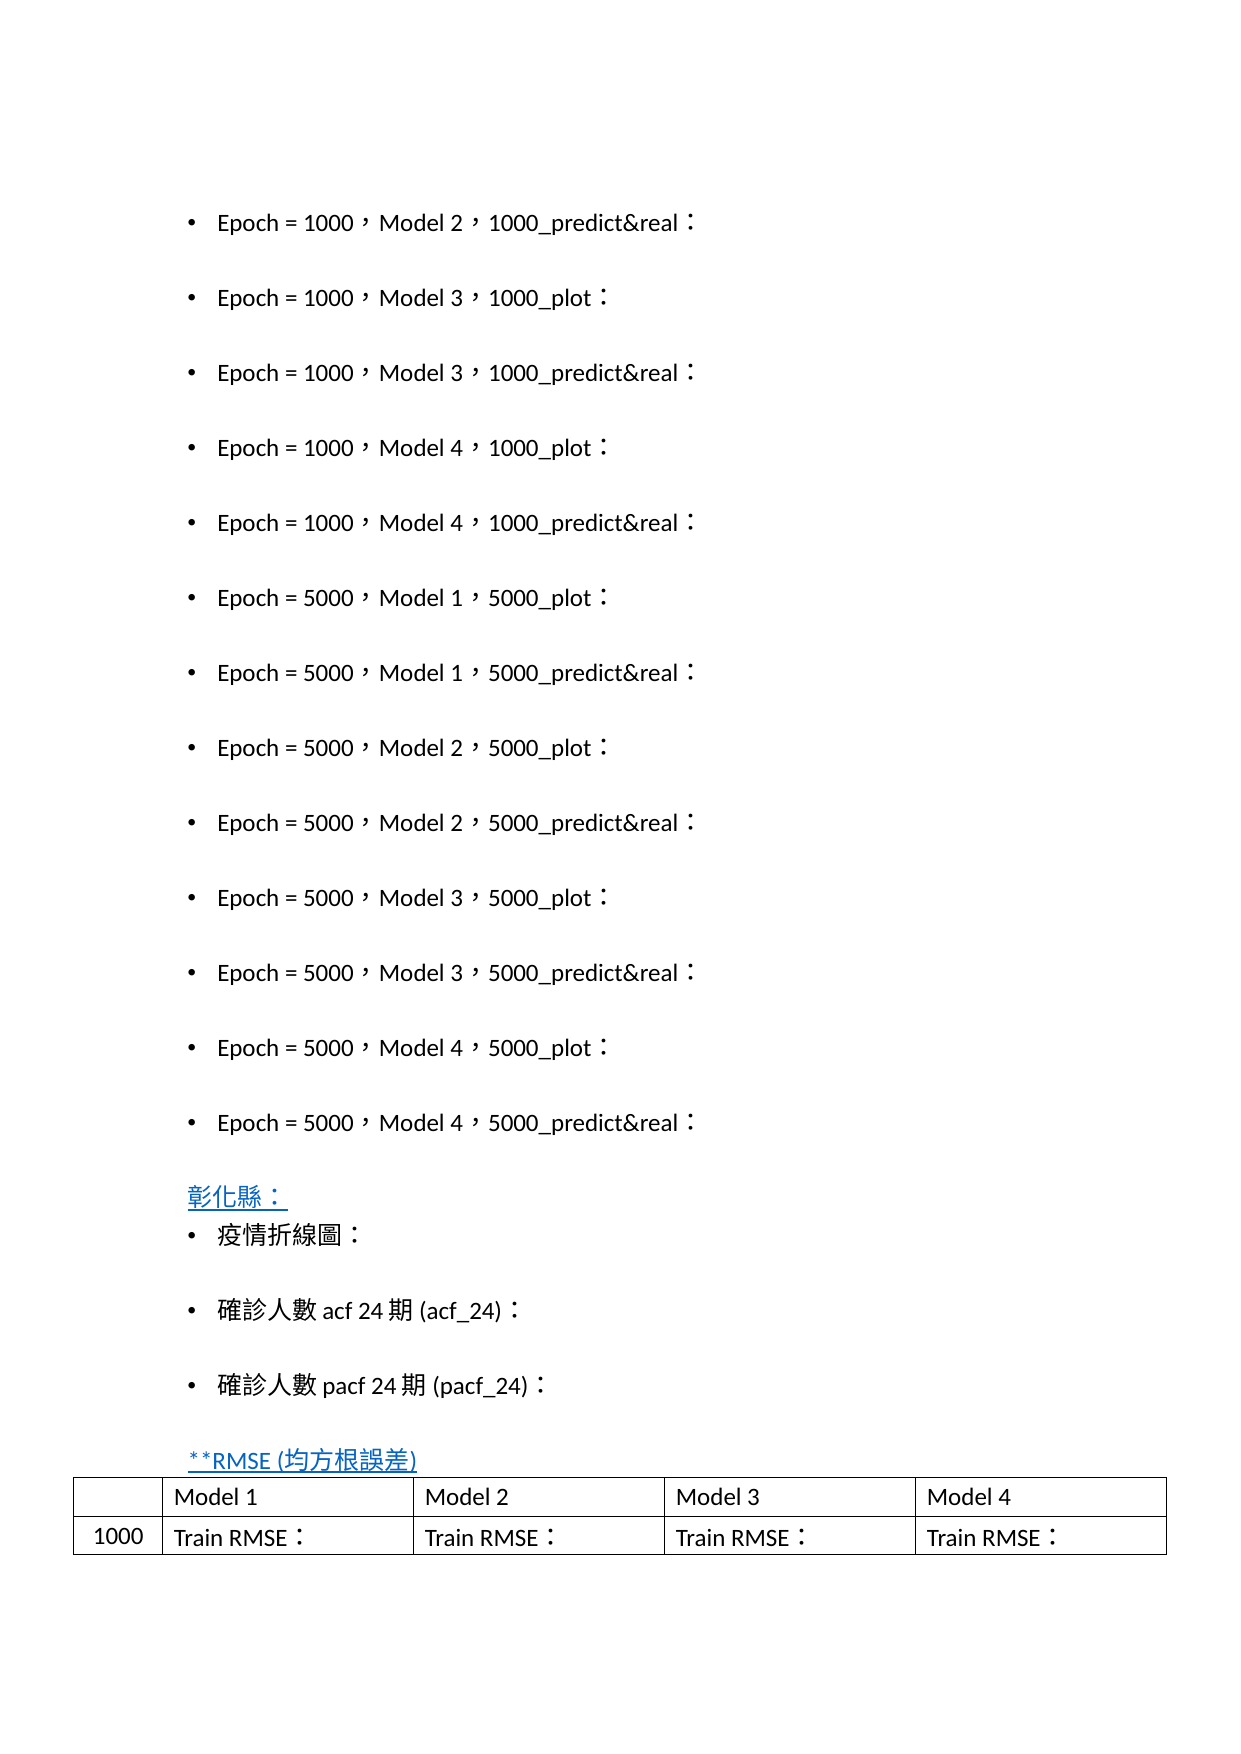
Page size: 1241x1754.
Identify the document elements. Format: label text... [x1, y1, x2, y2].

text 彰化縣： [187, 1177, 1053, 1214]
list 疫情折線圖： [187, 1214, 1053, 1252]
text **RMSE (均方根誤差) [187, 1439, 1053, 1477]
list Epoch = 5000，Model 3，5000_plot： [187, 877, 1053, 914]
table_header Model 3 [665, 1478, 915, 1516]
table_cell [414, 1517, 664, 1554]
list Epoch = 5000，Model 2，5000_plot： [187, 727, 1053, 764]
list Epoch = 5000，Model 4，5000_predict&real： [187, 1102, 1053, 1139]
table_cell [916, 1517, 1166, 1554]
list Epoch = 5000，Model 1，5000_predict&real： [187, 652, 1053, 689]
table_header [74, 1478, 162, 1516]
table_header Model 1 [163, 1478, 413, 1516]
table_header Model 2 [414, 1478, 664, 1516]
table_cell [665, 1517, 915, 1554]
list Epoch = 1000，Model 3，1000_plot： [187, 277, 1053, 314]
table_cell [163, 1517, 413, 1554]
list Epoch = 5000，Model 4，5000_plot： [187, 1027, 1053, 1064]
list Epoch = 5000，Model 3，5000_predict&real： [187, 952, 1053, 989]
list Epoch = 1000，Model 4，1000_predict&real： [187, 502, 1053, 539]
table_cell 1000 [74, 1517, 162, 1554]
list Epoch = 1000，Model 2，1000_predict&real： [187, 202, 1053, 239]
list Epoch = 5000，Model 1，5000_plot： [187, 577, 1053, 614]
list Epoch = 1000，Model 3，1000_predict&real： [187, 352, 1053, 389]
list 確診人數acf 24期 (acf_24)： [187, 1289, 1053, 1327]
list Epoch = 1000，Model 4，1000_plot： [187, 427, 1053, 464]
list 確診人數pacf 24期 (pacf_24)： [187, 1364, 1053, 1402]
list Epoch = 5000，Model 2，5000_predict&real： [187, 802, 1053, 839]
table_header Model 4 [916, 1478, 1166, 1516]
